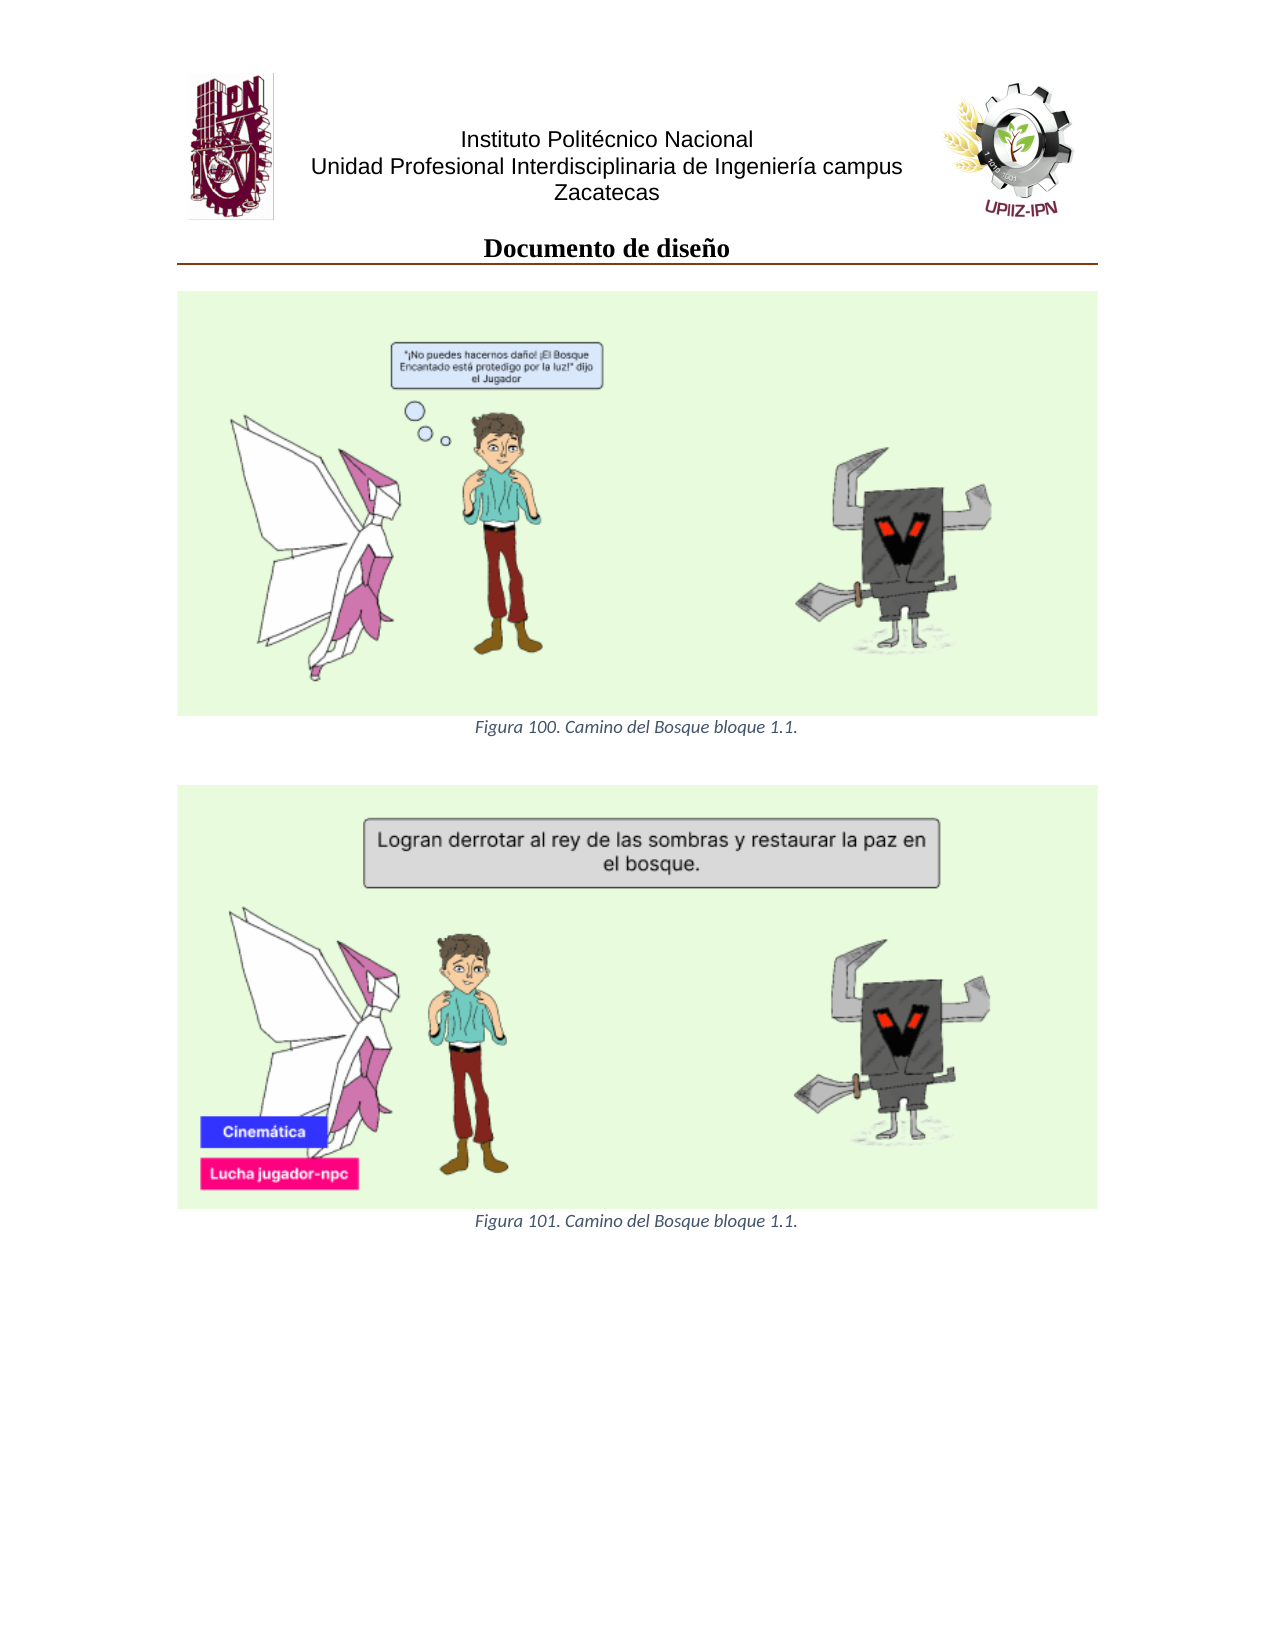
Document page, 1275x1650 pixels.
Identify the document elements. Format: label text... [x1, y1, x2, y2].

picture [177, 785, 1098, 1209]
picture [936, 73, 1083, 223]
picture [188, 73, 274, 220]
text Figura 101. Camino del Bosque bloque 1.1. [177, 1209, 1098, 1232]
picture [177, 291, 1098, 716]
text Figura 100. Camino del Bosque bloque 1.1. [177, 716, 1098, 738]
